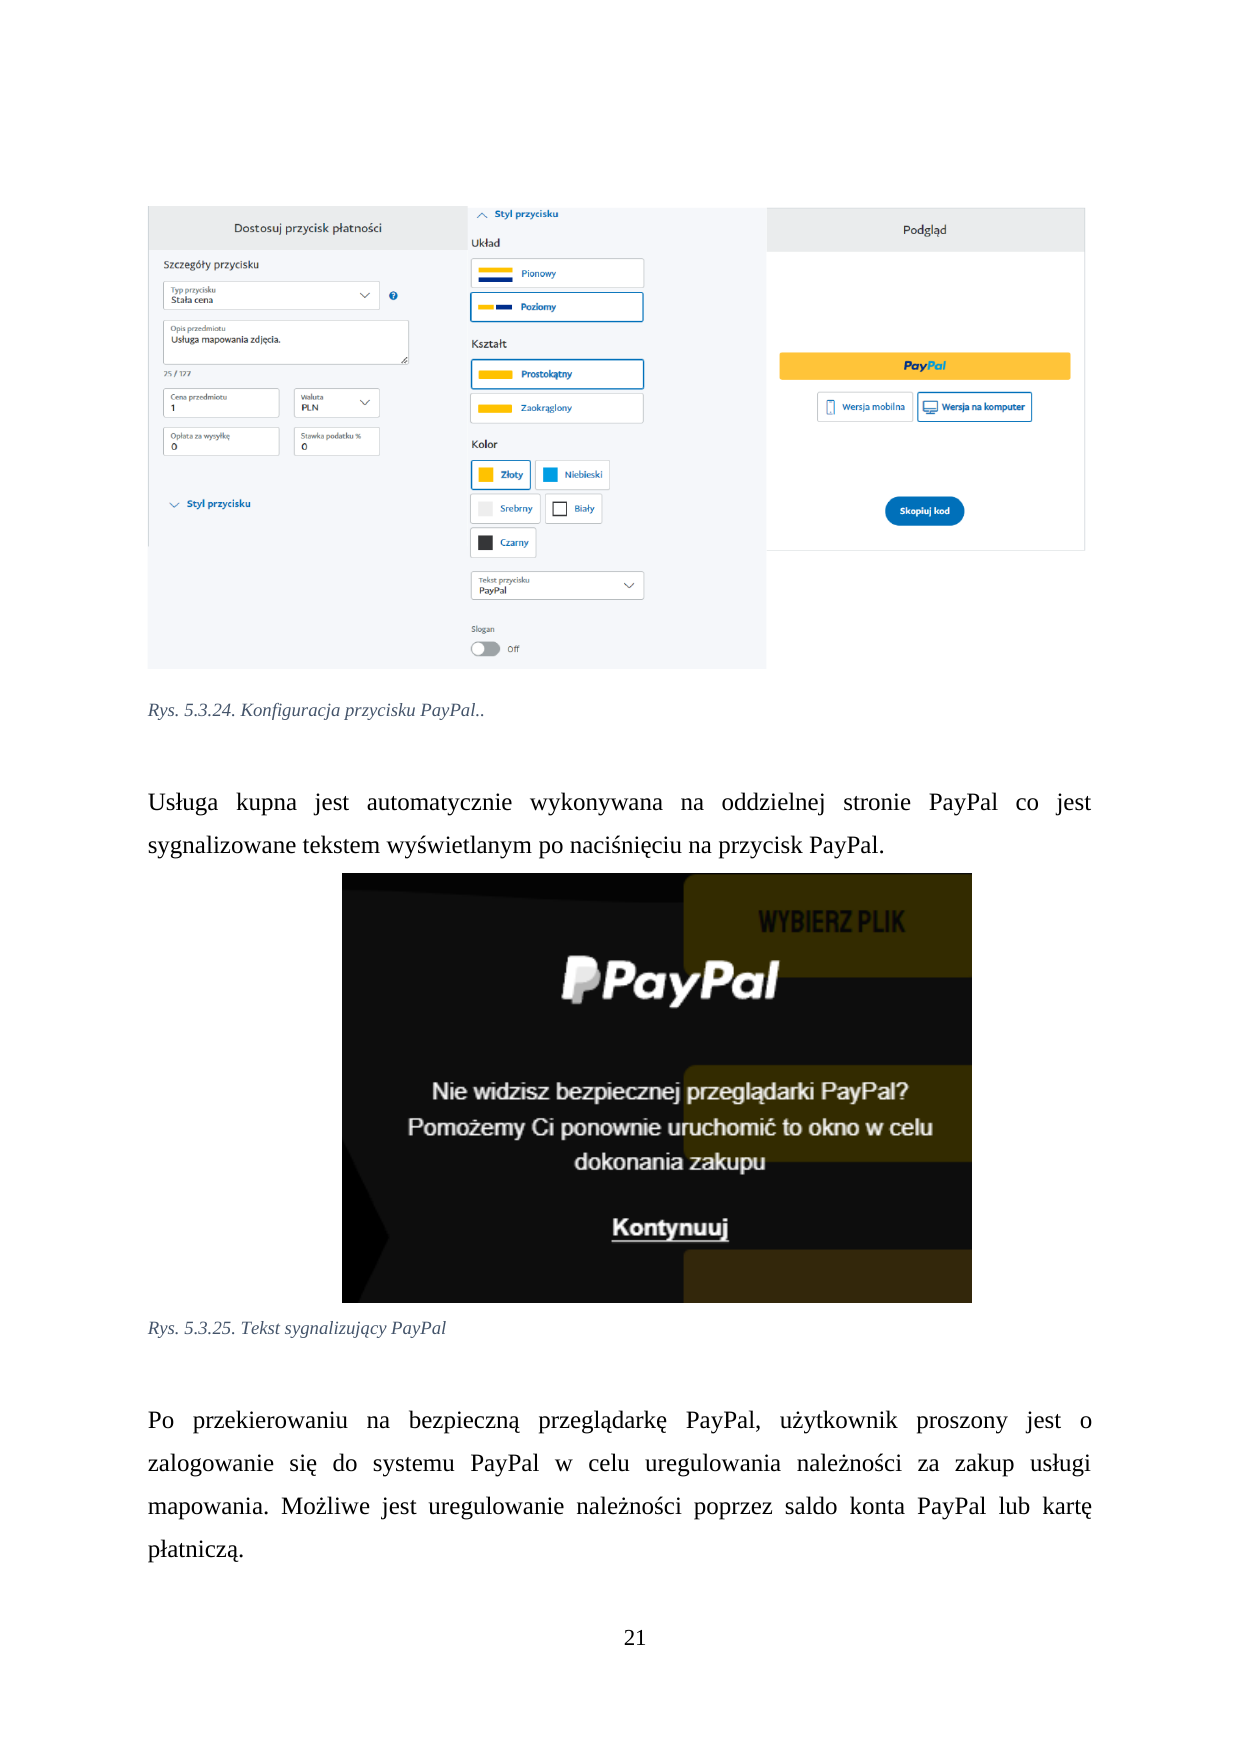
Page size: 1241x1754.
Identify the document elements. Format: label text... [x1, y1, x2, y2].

text Po przekierowaniu na bezpieczną przeglądarkę PayPal, użytkownik proszony jest o zalogowanie się do systemu PayPal w celu uregulowania należności za zakup usługi mapowania. Możliwe jest uregulowanie należności poprzez saldo konta PayPal lub kartę płatniczą. [148, 1405, 1093, 1563]
picture [342, 873, 972, 1303]
picture [147, 206, 1092, 669]
text Usługa kupna jest automatycznie wykonywana na oddzielnej stronie PayPal co jest sygnalizowane tekstem wyświetlanym po naciśnięciu na przycisk PayPal. [148, 787, 1093, 859]
